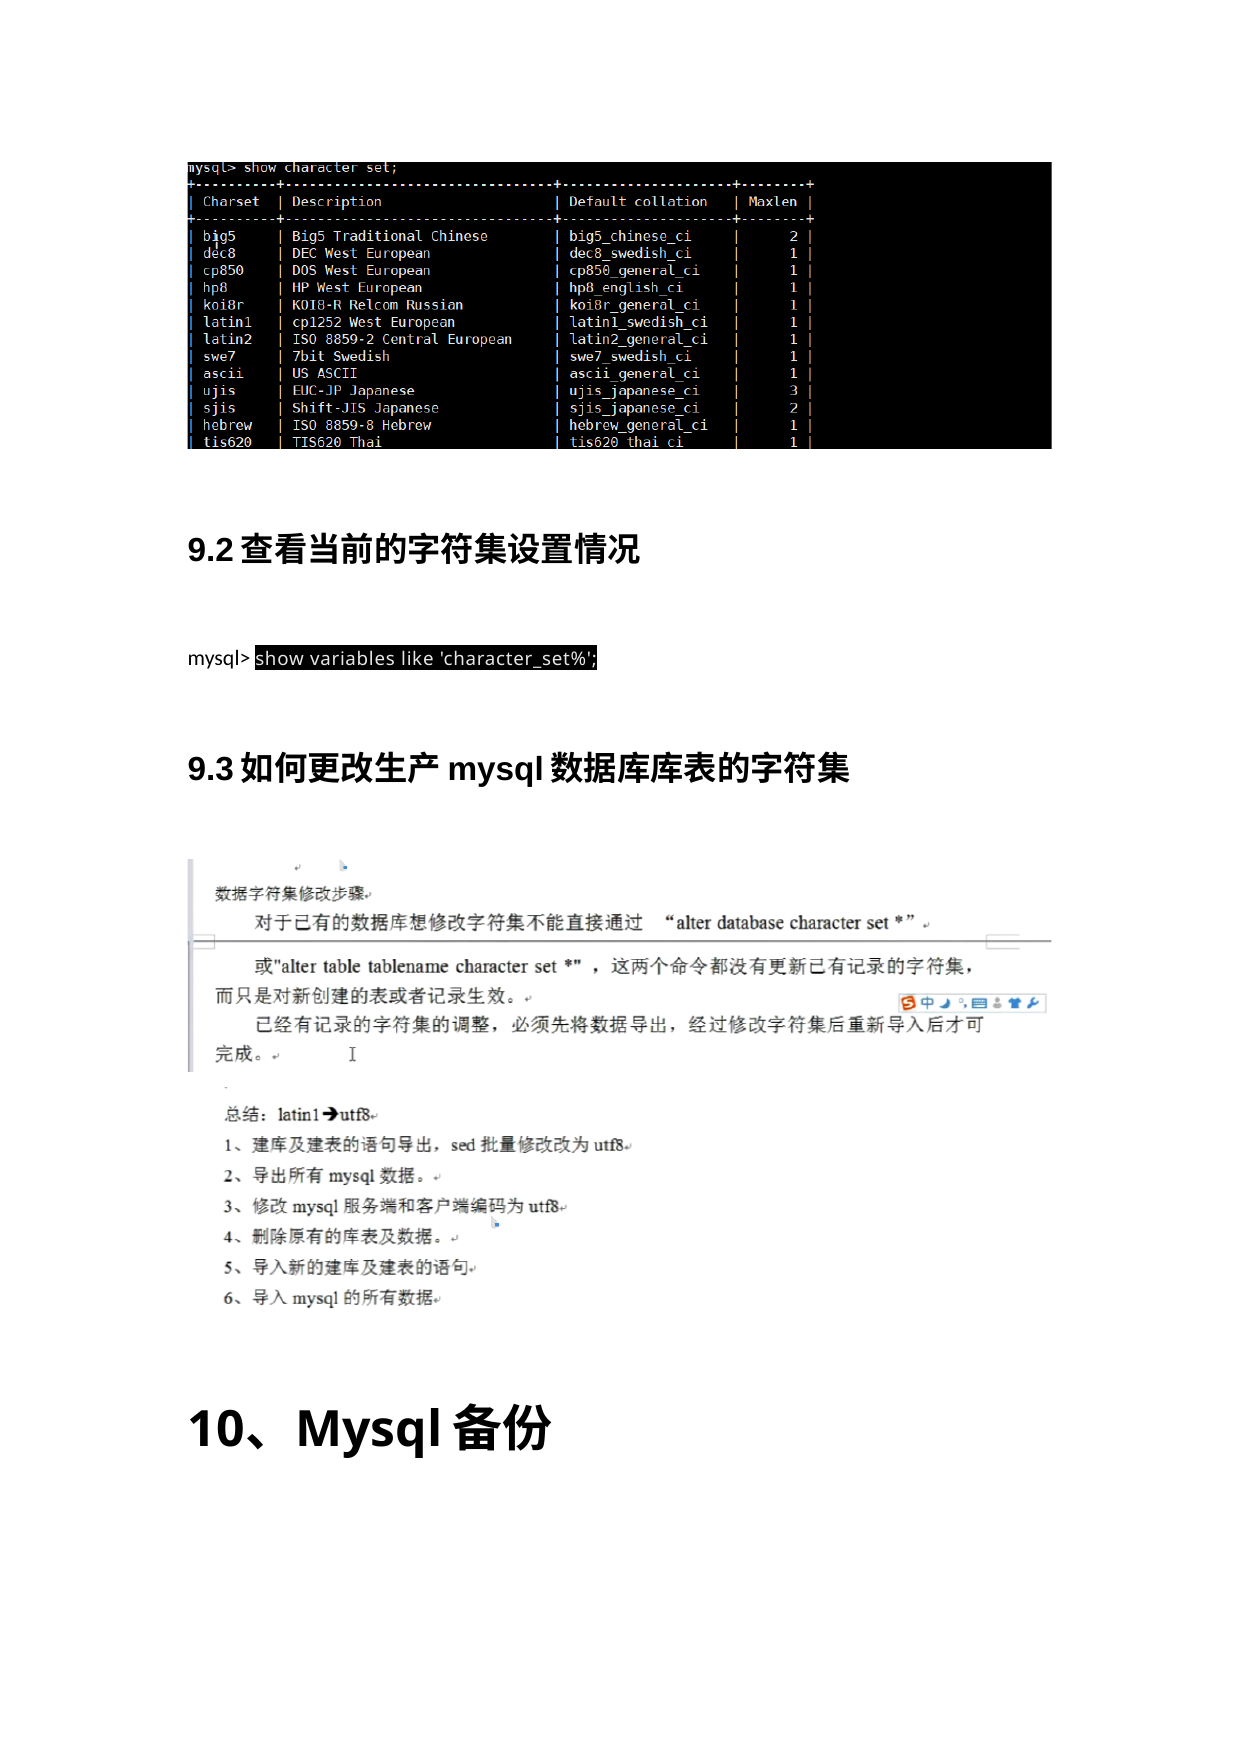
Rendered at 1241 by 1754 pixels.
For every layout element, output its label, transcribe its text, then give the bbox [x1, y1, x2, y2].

picture [187, 859, 1052, 1072]
picture [187, 1087, 1052, 1318]
picture [187, 162, 1052, 449]
subtitle 9.3如何更改生产mysql数据库库表的字符集 [187, 733, 1053, 798]
text mysql> show variables like 'character_set%'; [187, 641, 1053, 673]
subtitle Mysql备份 [187, 1376, 1053, 1474]
subtitle 9.2查看当前的字符集设置情况 [187, 514, 1053, 579]
